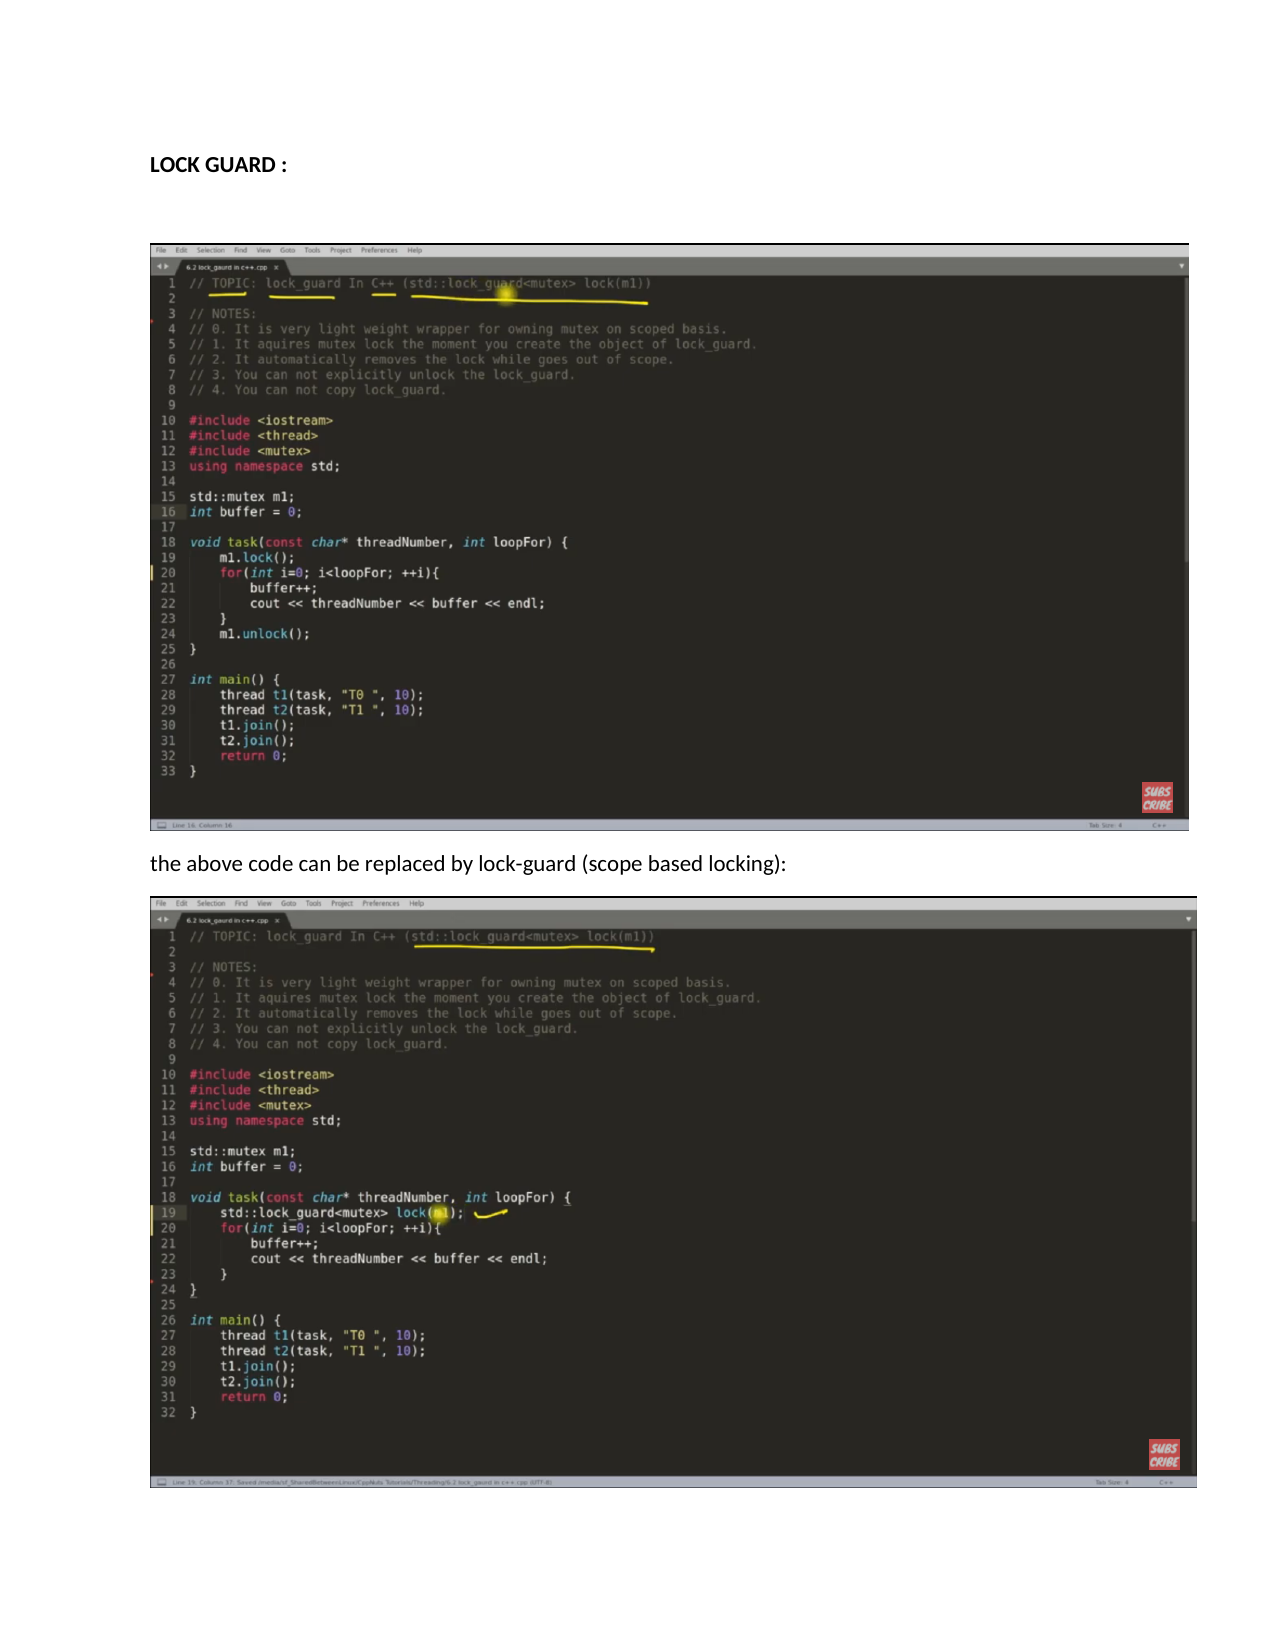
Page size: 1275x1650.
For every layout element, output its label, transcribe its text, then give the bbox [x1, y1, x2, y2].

picture [150, 243, 1189, 831]
text LOCK GUARD : [150, 150, 1125, 178]
text the above code can be replaced by lock-guard (scope based locking): [150, 849, 1125, 877]
picture [150, 896, 1197, 1488]
